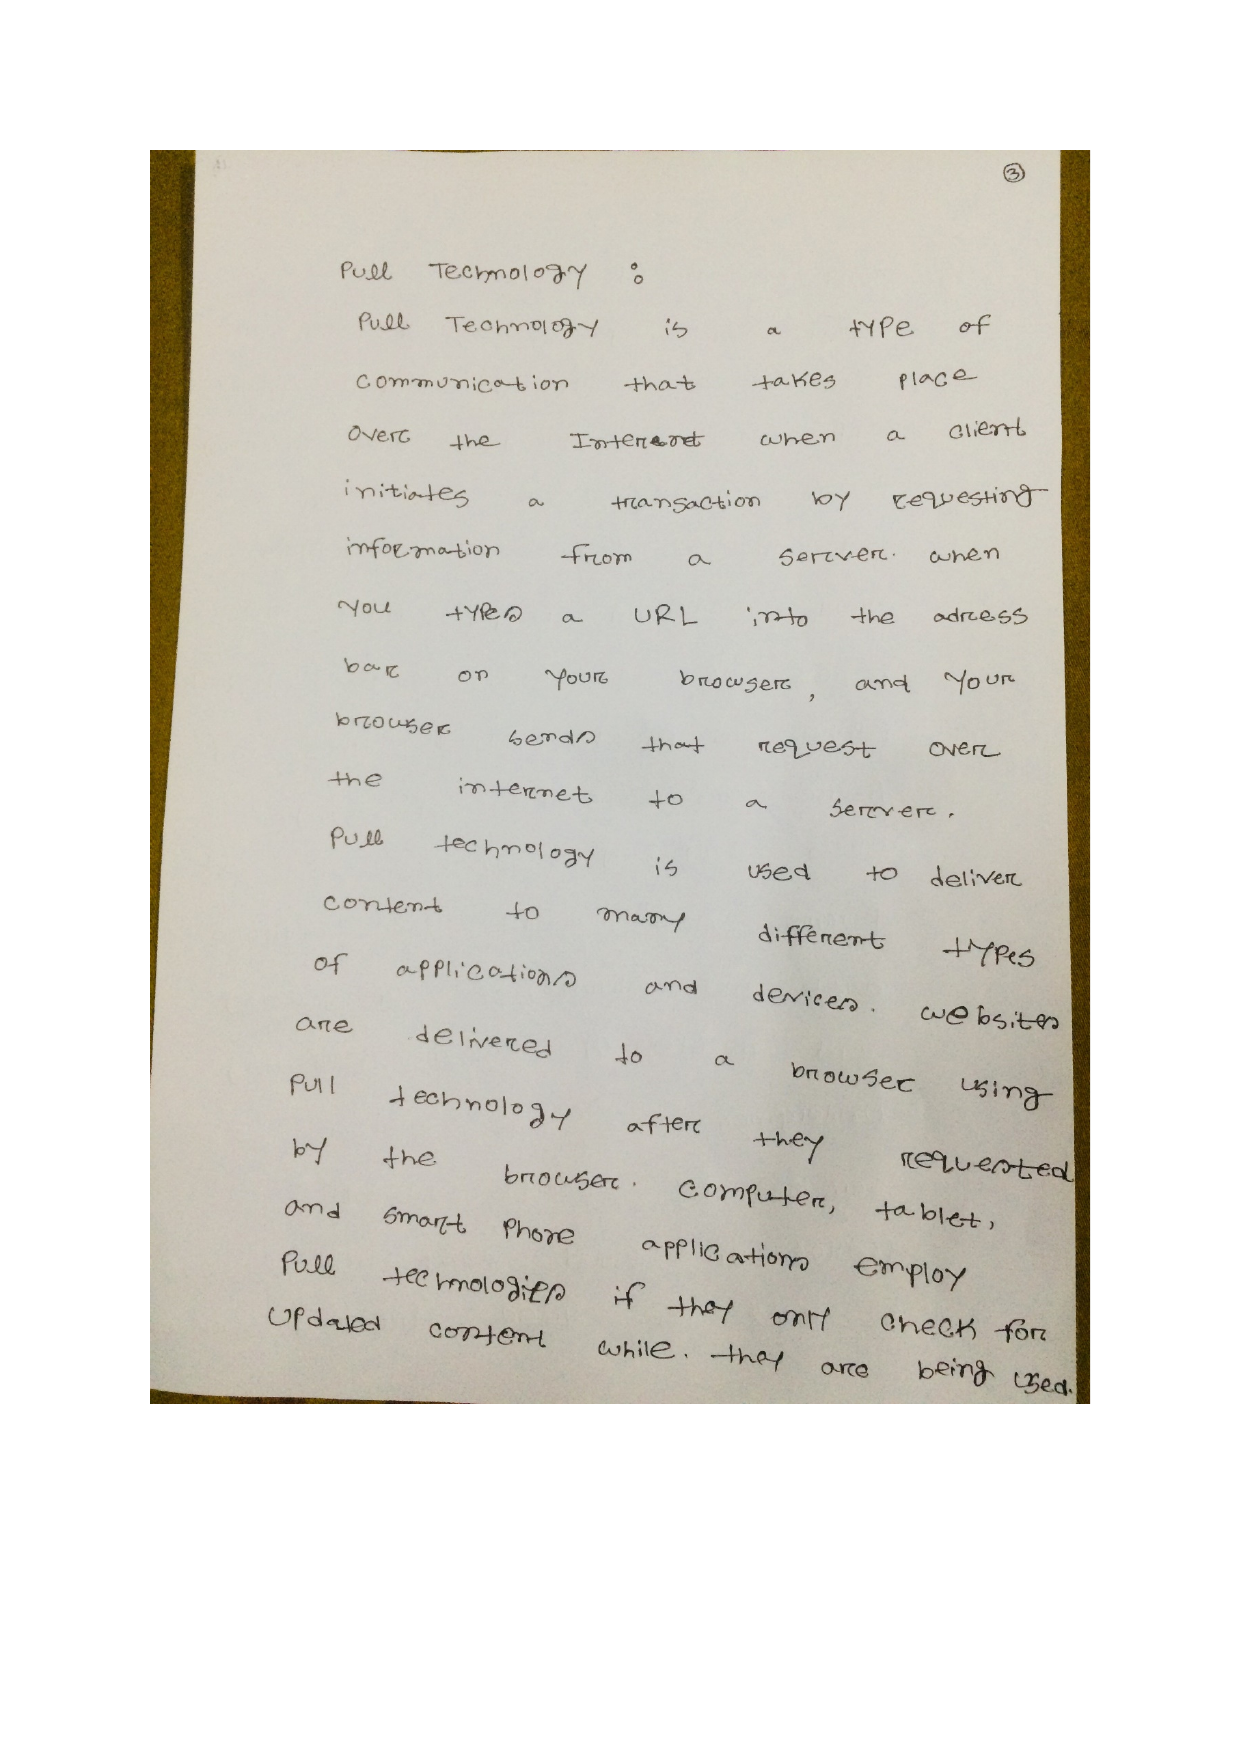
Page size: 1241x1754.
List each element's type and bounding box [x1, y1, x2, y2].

picture [150, 150, 1091, 1404]
